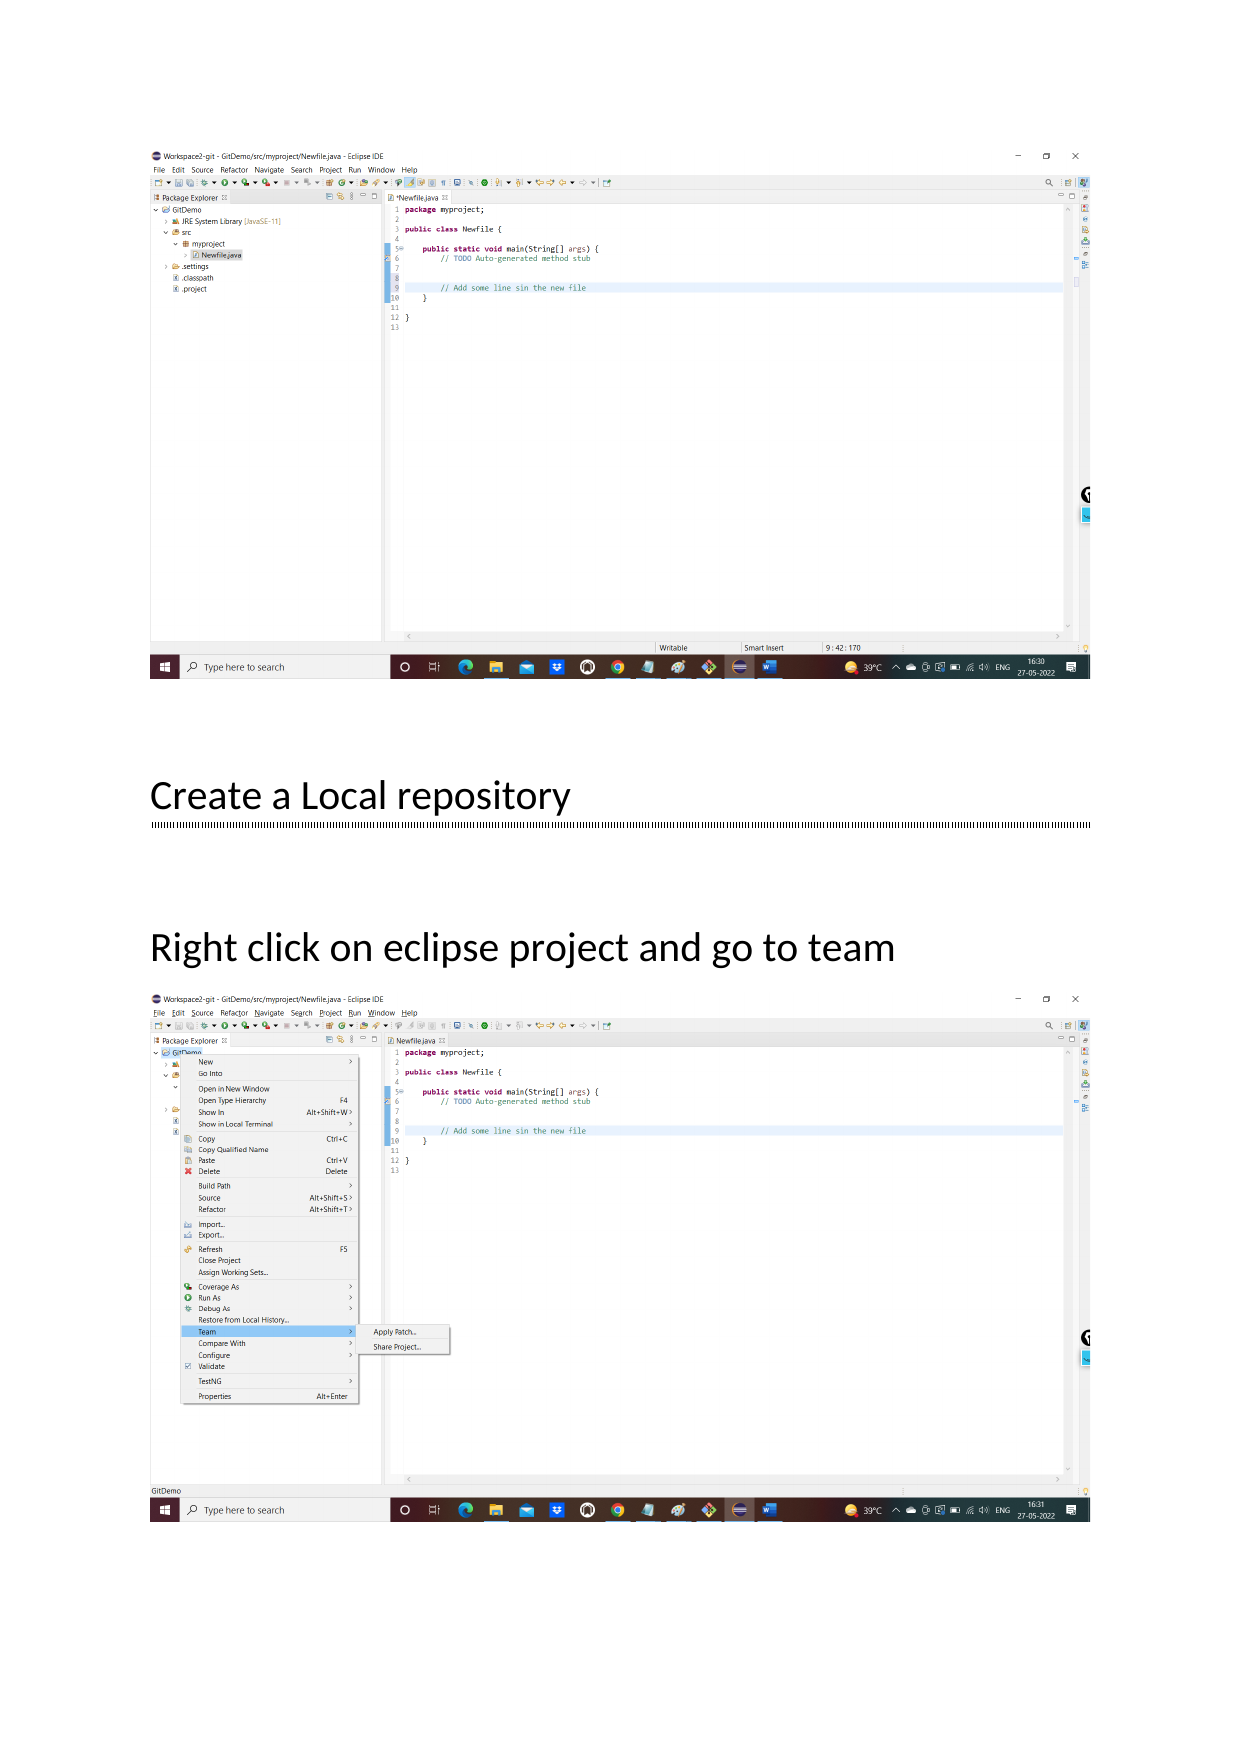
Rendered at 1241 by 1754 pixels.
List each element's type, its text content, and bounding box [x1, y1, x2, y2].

text Right click on eclipse project and go to team [150, 921, 1090, 972]
picture [150, 150, 1091, 679]
text Create a Local repository [150, 769, 1090, 828]
picture [150, 992, 1091, 1522]
